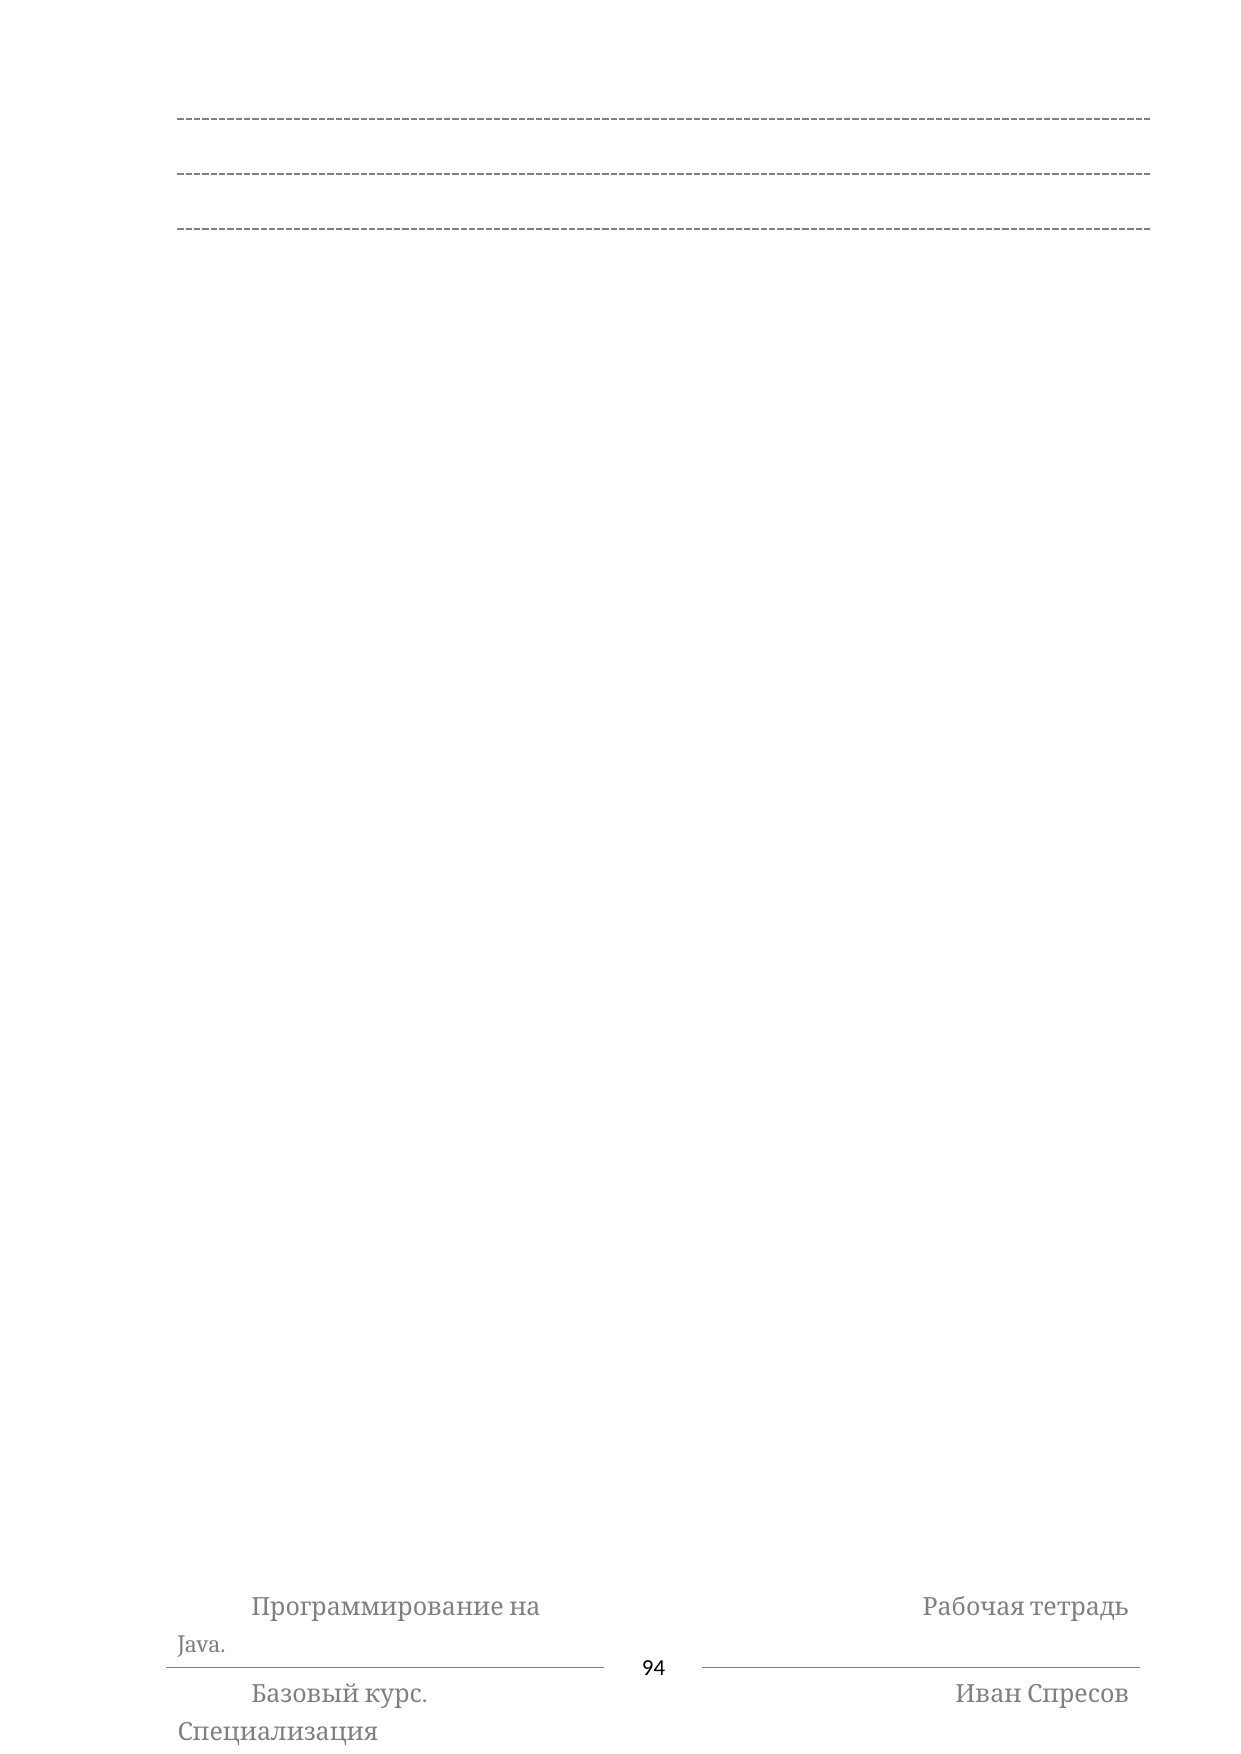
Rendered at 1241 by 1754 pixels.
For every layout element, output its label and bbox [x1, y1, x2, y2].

table_cell [177, 173, 1152, 228]
table_cell [177, 118, 1152, 173]
